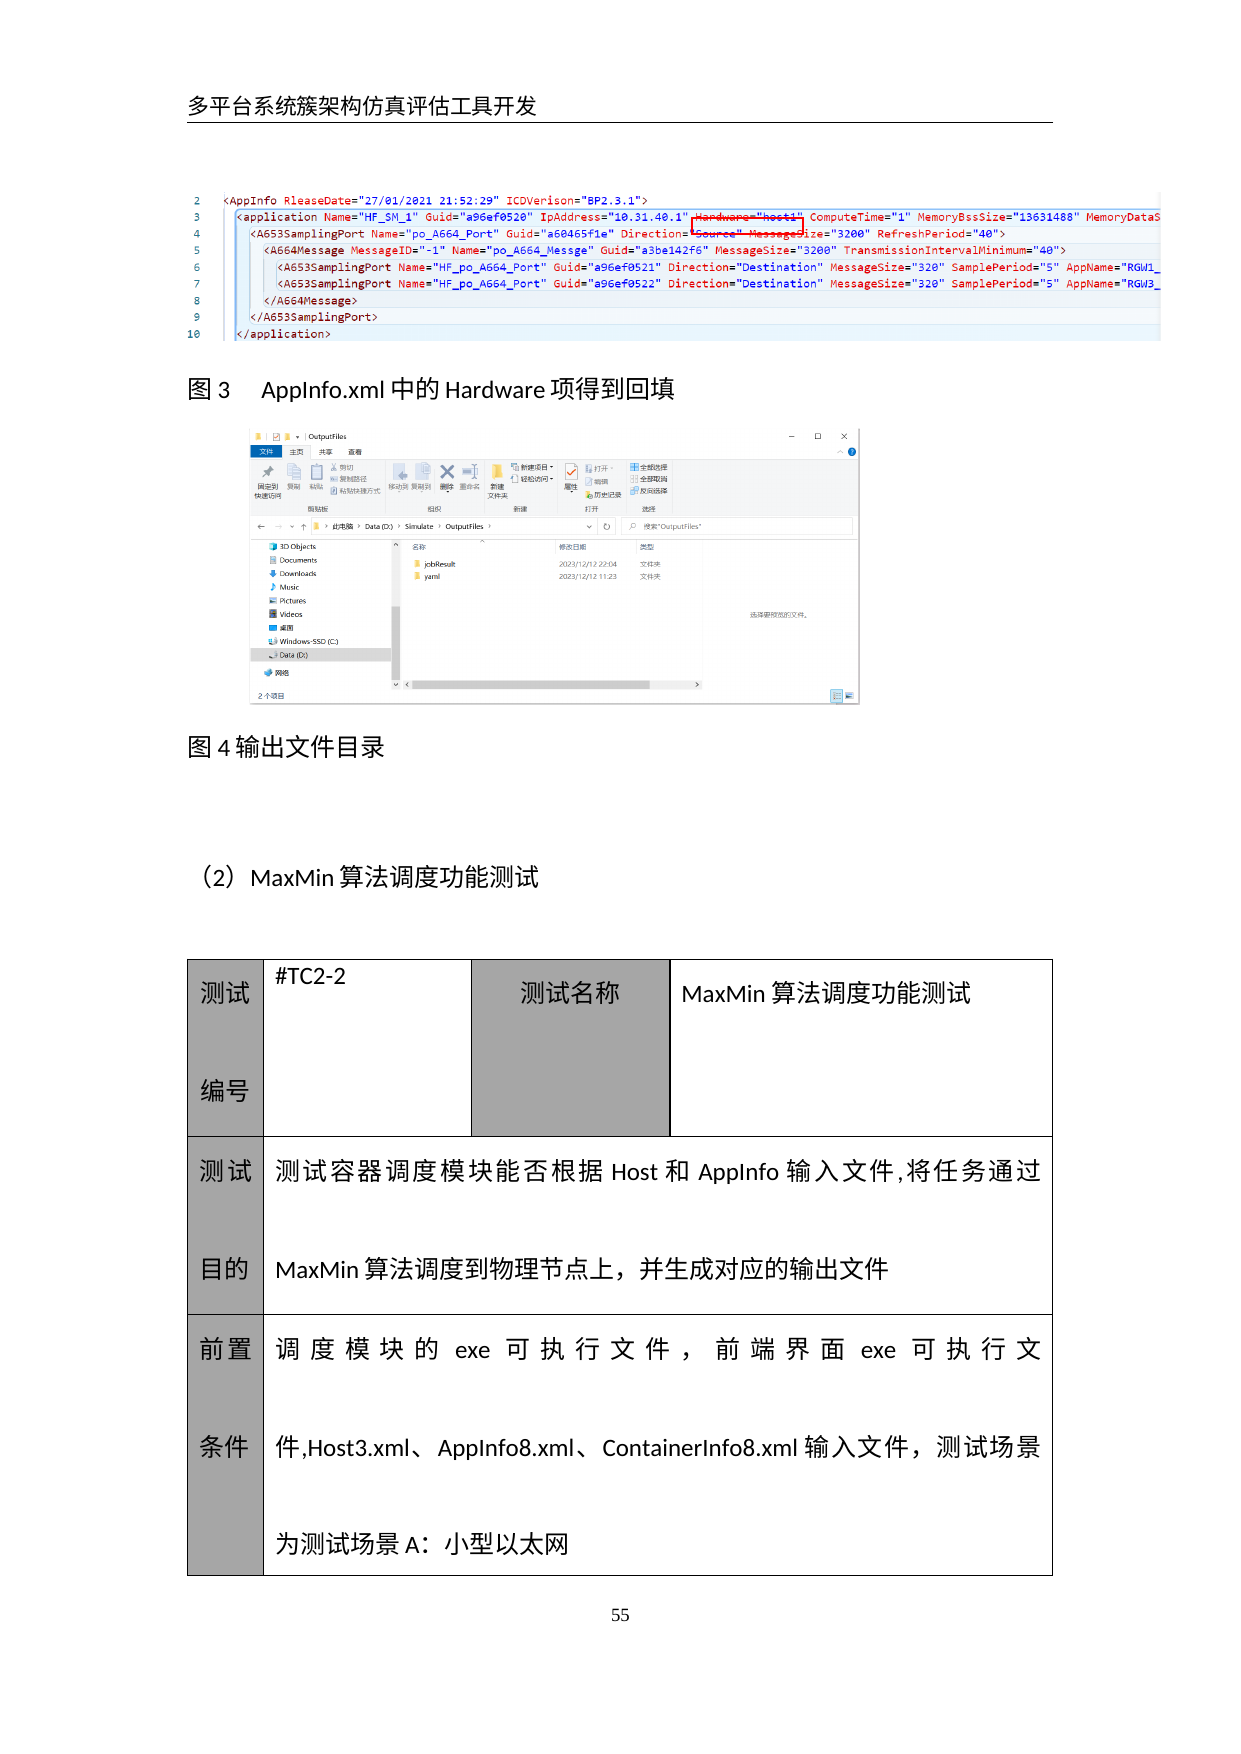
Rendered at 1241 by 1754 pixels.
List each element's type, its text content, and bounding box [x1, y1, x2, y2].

picture [249, 428, 860, 705]
table_header 测试编号 [188, 960, 263, 1136]
picture [187, 192, 1161, 341]
table_header 测试名称 [472, 960, 669, 1136]
table_cell 调度模块的exe可执行文件，前端界面exe可执行文件,Host3.xml、AppInfo8.xml、ContainerInfo8.xml输入文件，测试场景为测试场景A：小型以太网 [264, 1315, 1052, 1575]
table_cell 测试容器调度模块能否根据Host和AppInfo输入文件,将任务通过MaxMin算法调度到物理节点上，并生成对应的输出文件 [264, 1137, 1052, 1314]
table_cell 测试目的 [188, 1137, 263, 1314]
table_header MaxMin算法调度功能测试 [671, 960, 1052, 1136]
text 图3 AppInfo.xml中的Hardware项得到回填 [187, 355, 1053, 420]
text （2）MaxMin算法调度功能测试 [187, 843, 1053, 908]
table_header #TC2-2 [264, 960, 471, 1136]
text 图4 输出文件目录 [187, 713, 1053, 778]
table_cell 前置条件 [188, 1315, 263, 1575]
